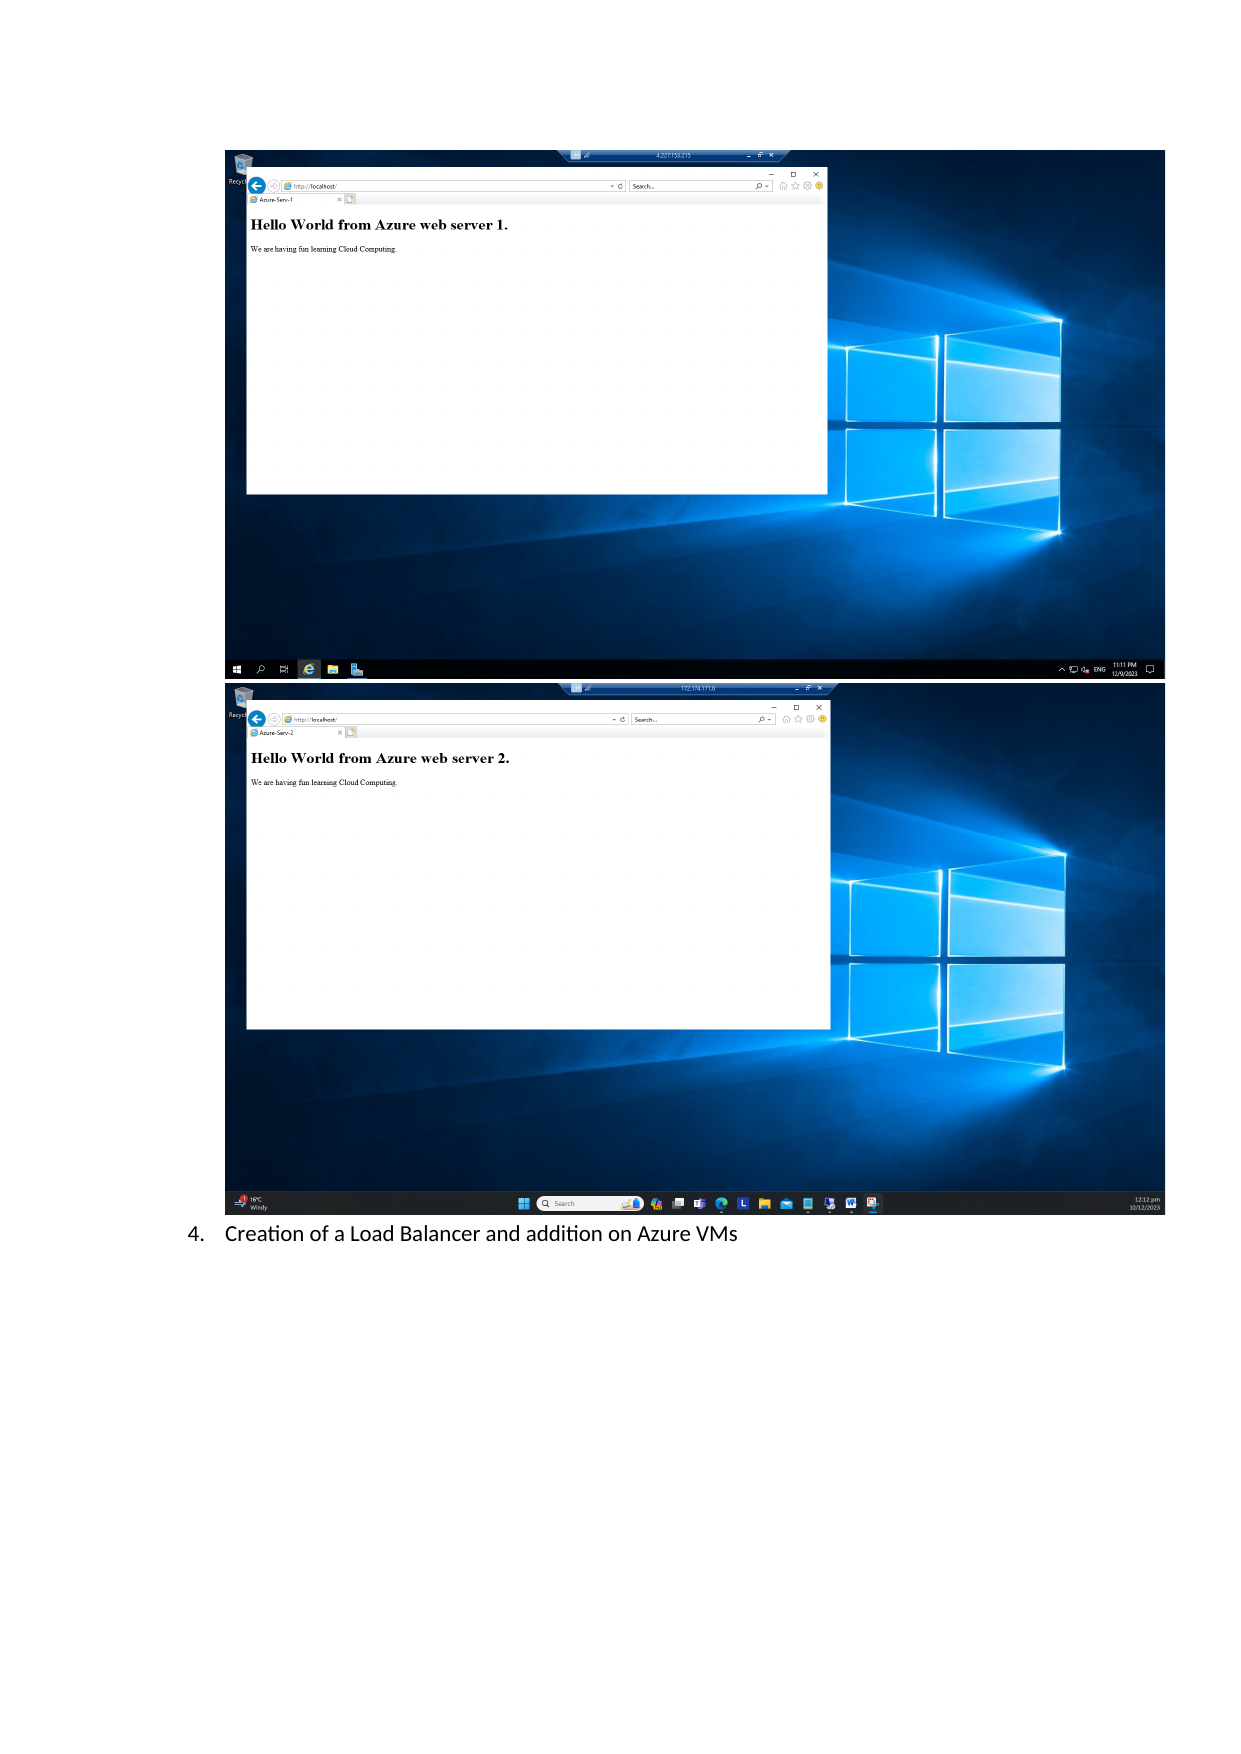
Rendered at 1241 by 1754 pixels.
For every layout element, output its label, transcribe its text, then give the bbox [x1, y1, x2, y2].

list Creation of a Load Balancer and addition on Azure VMs [187, 1219, 1090, 1247]
picture [225, 683, 1166, 1215]
picture [225, 150, 1166, 679]
